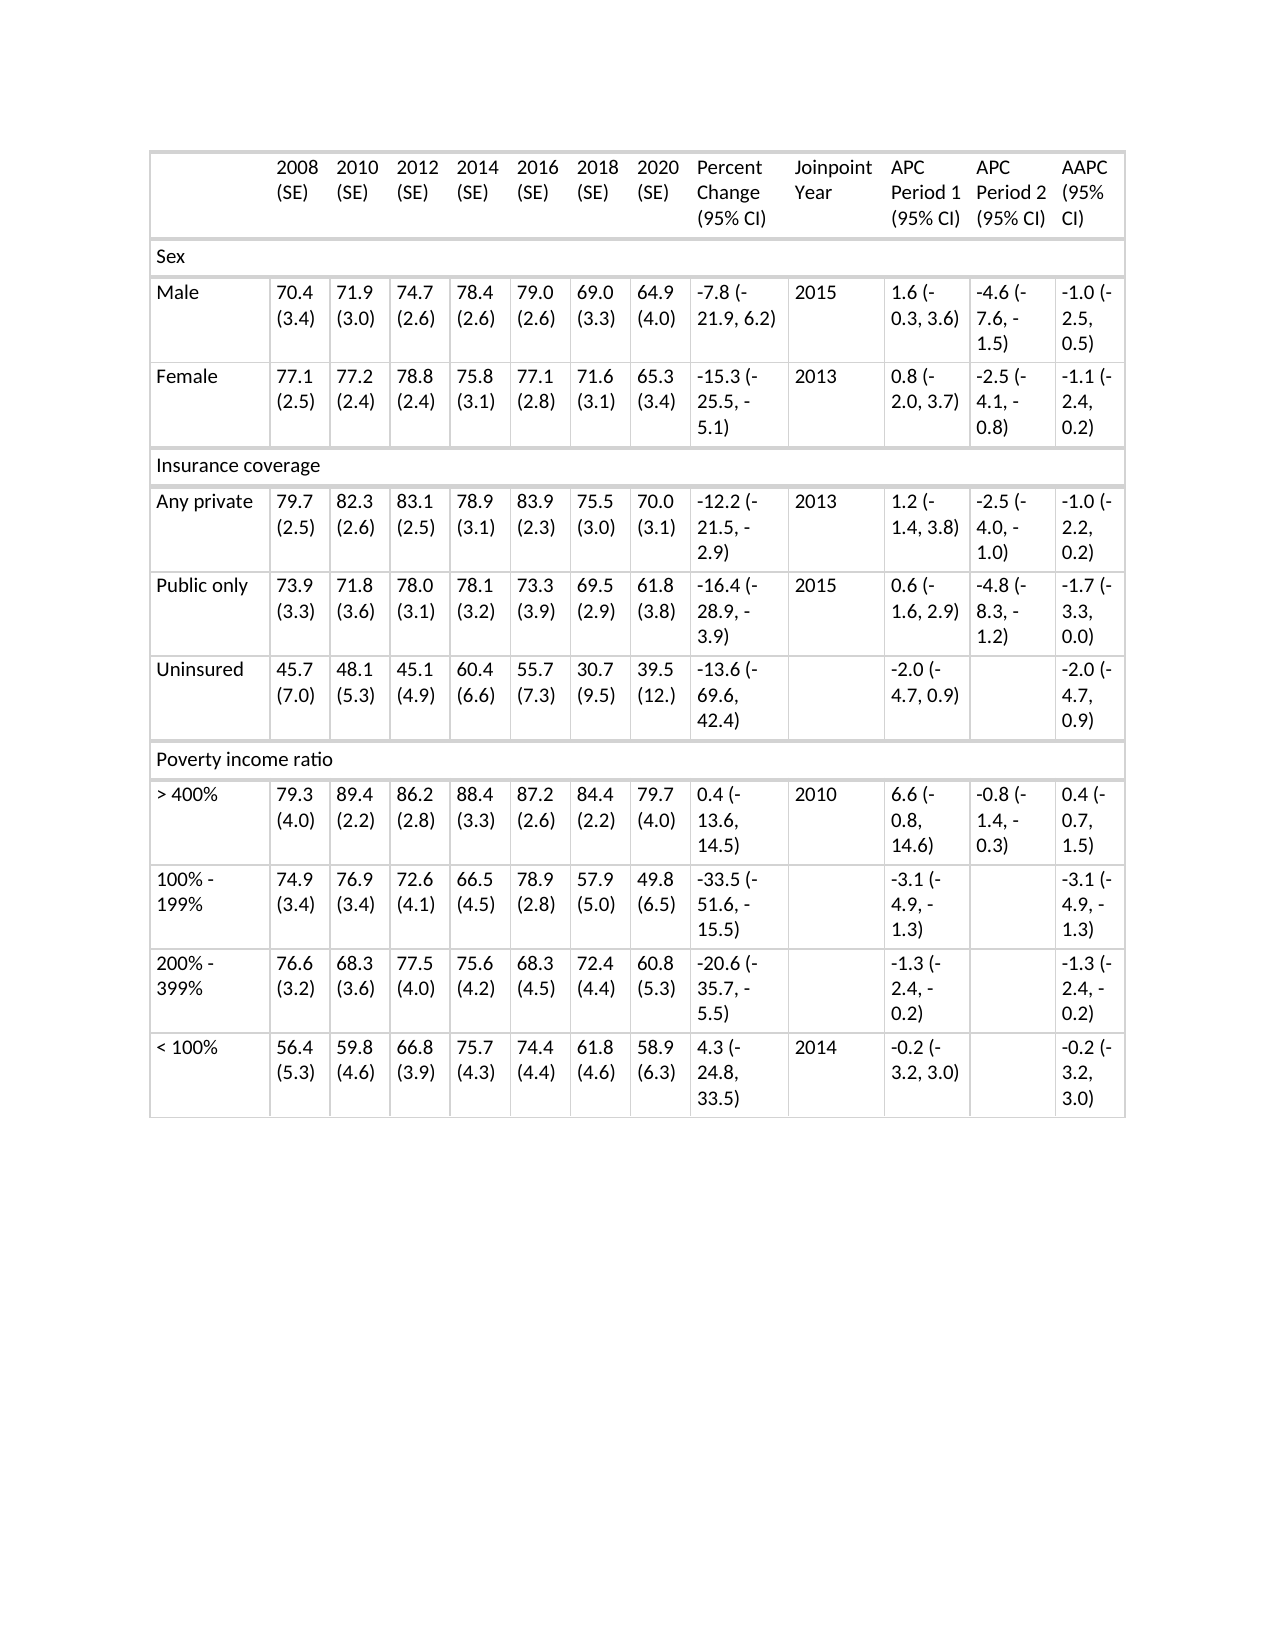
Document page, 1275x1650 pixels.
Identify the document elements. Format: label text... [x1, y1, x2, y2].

table_cell 71.6 (3.1) [571, 363, 630, 446]
table_cell 87.2 (2.6) [511, 782, 570, 864]
table_cell 0.4 (-0.7, 1.5) [1056, 782, 1124, 864]
table_cell 58.9 (6.3) [631, 1034, 690, 1116]
table_cell Any private [151, 489, 269, 571]
table_cell -2.0 (-4.7, 0.9) [885, 657, 969, 739]
table_header 2012 (SE) [390, 154, 450, 237]
table_header 2016 (SE) [510, 154, 570, 237]
table_cell 200% - 399% [151, 950, 269, 1032]
table_cell -15.3 (-25.5, -5.1) [691, 363, 788, 446]
table_header Percent Change (95% CI) [691, 154, 788, 237]
table_cell -4.8 (-8.3, -1.2) [971, 573, 1055, 655]
table_cell -20.6 (-35.7, -5.5) [691, 950, 788, 1032]
table_cell 83.1 (2.5) [391, 489, 449, 571]
table_header 2020 (SE) [631, 154, 691, 237]
table_cell 61.8 (3.8) [631, 573, 690, 655]
table_cell 74.4 (4.4) [511, 1034, 570, 1116]
table_cell 49.8 (6.5) [631, 866, 690, 948]
table_cell 68.3 (3.6) [331, 950, 389, 1032]
table_cell 56.4 (5.3) [271, 1034, 329, 1116]
table_cell 2013 [789, 363, 884, 446]
table_cell -1.1 (-2.4, 0.2) [1056, 363, 1124, 446]
table_cell 48.1 (5.3) [331, 657, 389, 739]
table_header AAPC (95% CI) [1055, 154, 1124, 237]
table_cell 73.9 (3.3) [271, 573, 329, 655]
table_cell 88.4 (3.3) [451, 782, 510, 864]
table_cell 68.3 (4.5) [511, 950, 570, 1032]
table_cell 78.9 (2.8) [511, 866, 570, 948]
table_header APC Period 2 (95% CI) [970, 154, 1055, 237]
table_cell 77.1 (2.8) [511, 363, 570, 446]
table_cell Sex [151, 241, 1124, 275]
table_cell 57.9 (5.0) [571, 866, 630, 948]
table_cell 86.2 (2.8) [391, 782, 449, 864]
table_cell 74.7 (2.6) [391, 279, 449, 362]
table_cell 78.1 (3.2) [451, 573, 510, 655]
table_cell 79.7 (4.0) [631, 782, 690, 864]
table_cell 39.5 (12.) [631, 657, 690, 739]
table_cell 72.4 (4.4) [571, 950, 630, 1032]
table_cell Poverty income ratio [151, 743, 1124, 777]
table_cell 70.4 (3.4) [271, 279, 329, 362]
table_cell -1.3 (-2.4, -0.2) [885, 950, 969, 1032]
table_cell 74.9 (3.4) [271, 866, 329, 948]
table_header 2008 (SE) [270, 154, 330, 237]
table_header 2010 (SE) [330, 154, 390, 237]
table_cell Public only [151, 573, 269, 655]
table_cell 78.8 (2.4) [391, 363, 449, 446]
table_cell -0.2 (-3.2, 3.0) [1056, 1034, 1124, 1116]
table_cell 76.9 (3.4) [331, 866, 389, 948]
table_cell 71.9 (3.0) [331, 279, 389, 362]
table_cell 77.1 (2.5) [271, 363, 329, 446]
table_cell 76.6 (3.2) [271, 950, 329, 1032]
table_cell -12.2 (-21.5, -2.9) [691, 489, 788, 571]
table_cell -1.3 (-2.4, -0.2) [1056, 950, 1124, 1032]
table_cell 2010 [789, 782, 884, 864]
table_cell 45.1 (4.9) [391, 657, 449, 739]
table_cell 64.9 (4.0) [631, 279, 690, 362]
table_cell 84.4 (2.2) [571, 782, 630, 864]
table_cell 78.0 (3.1) [391, 573, 449, 655]
table_cell 75.6 (4.2) [451, 950, 510, 1032]
table_header APC Period 1 (95% CI) [885, 154, 970, 237]
table_cell -1.7 (-3.3, 0.0) [1056, 573, 1124, 655]
table_cell 79.7 (2.5) [271, 489, 329, 571]
table_cell > 400% [151, 782, 269, 864]
table_cell 66.5 (4.5) [451, 866, 510, 948]
table_cell -1.0 (-2.5, 0.5) [1056, 279, 1124, 362]
table_cell -2.5 (-4.1, -0.8) [971, 363, 1055, 446]
table_cell 71.8 (3.6) [331, 573, 389, 655]
table_cell 75.8 (3.1) [451, 363, 510, 446]
table_cell [971, 1034, 1055, 1116]
table_cell -4.6 (-7.6, -1.5) [971, 279, 1055, 362]
table_cell Female [151, 363, 269, 446]
table_cell [789, 866, 884, 948]
table_cell -16.4 (-28.9, -3.9) [691, 573, 788, 655]
table_cell Insurance coverage [151, 450, 1124, 484]
table_cell 66.8 (3.9) [391, 1034, 449, 1116]
table_cell 75.5 (3.0) [571, 489, 630, 571]
table_cell 6.6 (-0.8, 14.6) [885, 782, 969, 864]
table_cell 55.7 (7.3) [511, 657, 570, 739]
table_header 2014 (SE) [450, 154, 510, 237]
table_cell -3.1 (-4.9, -1.3) [885, 866, 969, 948]
table_cell 2015 [789, 279, 884, 362]
table_cell 61.8 (4.6) [571, 1034, 630, 1116]
table_cell 82.3 (2.6) [331, 489, 389, 571]
table_cell 69.5 (2.9) [571, 573, 630, 655]
table_header 2018 (SE) [570, 154, 631, 237]
table_cell 0.6 (-1.6, 2.9) [885, 573, 969, 655]
table_cell Uninsured [151, 657, 269, 739]
table_cell 77.5 (4.0) [391, 950, 449, 1032]
table_cell -2.0 (-4.7, 0.9) [1056, 657, 1124, 739]
table_cell 79.0 (2.6) [511, 279, 570, 362]
table_cell 65.3 (3.4) [631, 363, 690, 446]
table_cell 4.3 (-24.8, 33.5) [691, 1034, 788, 1116]
table_cell 89.4 (2.2) [331, 782, 389, 864]
table_cell 0.8 (-2.0, 3.7) [885, 363, 969, 446]
table_cell 83.9 (2.3) [511, 489, 570, 571]
table_cell 2014 [789, 1034, 884, 1116]
table_cell [789, 950, 884, 1032]
table_cell -3.1 (-4.9, -1.3) [1056, 866, 1124, 948]
table_cell [971, 657, 1055, 739]
table_cell 100% - 199% [151, 866, 269, 948]
table_cell 78.9 (3.1) [451, 489, 510, 571]
table_cell 60.8 (5.3) [631, 950, 690, 1032]
table_cell 59.8 (4.6) [331, 1034, 389, 1116]
table_cell -33.5 (-51.6, -15.5) [691, 866, 788, 948]
table_cell 45.7 (7.0) [271, 657, 329, 739]
table_cell 73.3 (3.9) [511, 573, 570, 655]
table_cell < 100% [151, 1034, 269, 1116]
table_cell 1.6 (-0.3, 3.6) [885, 279, 969, 362]
table_cell 0.4 (-13.6, 14.5) [691, 782, 788, 864]
table_cell 69.0 (3.3) [571, 279, 630, 362]
table_cell 79.3 (4.0) [271, 782, 329, 864]
table_cell [789, 657, 884, 739]
table_cell [971, 866, 1055, 948]
table_cell 78.4 (2.6) [451, 279, 510, 362]
table_cell 72.6 (4.1) [391, 866, 449, 948]
table_cell 2013 [789, 489, 884, 571]
table_cell -0.2 (-3.2, 3.0) [885, 1034, 969, 1116]
table_cell 2015 [789, 573, 884, 655]
table_header [151, 154, 270, 237]
table_cell 1.2 (-1.4, 3.8) [885, 489, 969, 571]
table_cell -0.8 (-1.4, -0.3) [971, 782, 1055, 864]
table_cell 77.2 (2.4) [331, 363, 389, 446]
table_cell 70.0 (3.1) [631, 489, 690, 571]
table_cell 60.4 (6.6) [451, 657, 510, 739]
table_cell -1.0 (-2.2, 0.2) [1056, 489, 1124, 571]
table_cell -7.8 (-21.9, 6.2) [691, 279, 788, 362]
table_cell [971, 950, 1055, 1032]
table_cell 75.7 (4.3) [451, 1034, 510, 1116]
table_cell Male [151, 279, 269, 362]
table_cell -2.5 (-4.0, -1.0) [971, 489, 1055, 571]
table_cell -13.6 (-69.6, 42.4) [691, 657, 788, 739]
table_cell 30.7 (9.5) [571, 657, 630, 739]
table_header Joinpoint Year [788, 154, 884, 237]
